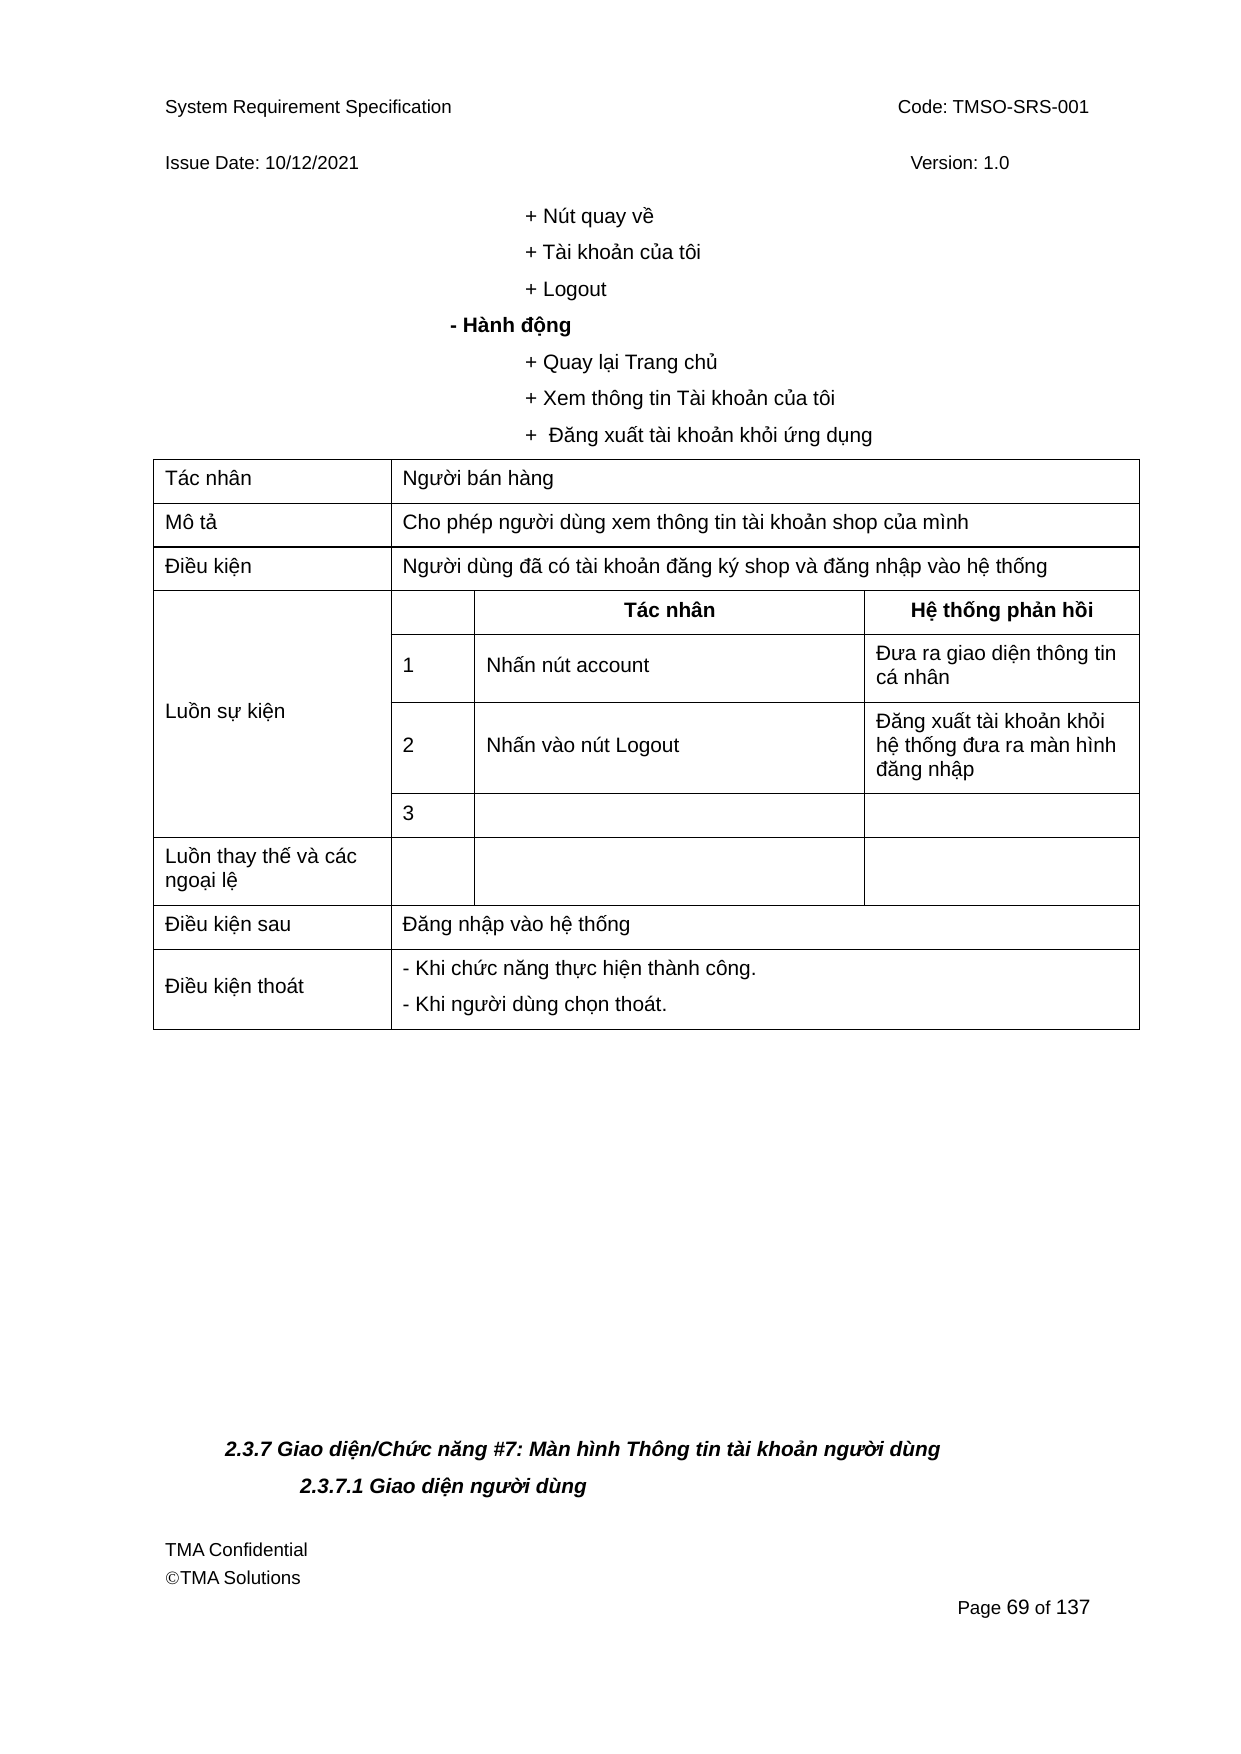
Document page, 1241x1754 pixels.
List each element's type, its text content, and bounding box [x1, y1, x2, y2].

table_header Tác nhân [154, 460, 391, 503]
table_cell Đăng xuất tài khoản khỏi hệ thống đưa ra màn hình đăng nhập [865, 703, 1139, 793]
text 2.3.7 Giao diện/Chức năng #7: Màn hình Thông tin tài khoản người dùng [150, 1437, 1090, 1461]
table_cell [475, 794, 864, 837]
table_cell 3 [392, 794, 474, 837]
text - Hành động [240, 313, 1090, 337]
table_header Người bán hàng [392, 460, 1139, 503]
table_cell Điều kiện thoát [154, 950, 391, 1029]
text + Xem thông tin Tài khoản của tôi [465, 386, 1090, 410]
table_cell [392, 838, 474, 905]
table_cell [865, 838, 1139, 905]
text + Quay lại Trang chủ [240, 349, 1090, 373]
table_cell Tác nhân [475, 591, 864, 634]
table_cell Mô tả [154, 504, 391, 546]
table_cell Đưa ra giao diện thông tin cá nhân [865, 635, 1139, 702]
table_cell Người dùng đã có tài khoản đăng ký shop và đăng nhập vào hệ thống [392, 548, 1139, 590]
table_cell Luồn sự kiện [154, 591, 391, 837]
table_cell - Khi chức năng thực hiện thành công. - Khi người dùng chọn thoát. [392, 950, 1139, 1029]
text + Tài khoản của tôi [240, 240, 1090, 264]
table_cell [392, 591, 474, 634]
table_cell Nhấn nút account [475, 635, 864, 702]
text + Nút quay về [390, 204, 1090, 228]
text + Logout [240, 277, 1090, 301]
table_cell Đăng nhập vào hệ thống [392, 906, 1139, 948]
table_cell 1 [392, 635, 474, 702]
table_cell Nhấn vào nút Logout [475, 703, 864, 793]
table_cell Cho phép người dùng xem thông tin tài khoản shop của mình [392, 504, 1139, 546]
table_cell [865, 794, 1139, 837]
text 2.3.7.1 Giao diện người dùng [240, 1473, 1090, 1497]
table_cell Điều kiện [154, 548, 391, 590]
text + Đăng xuất tài khoản khỏi ứng dụng [240, 422, 1090, 446]
table_cell 2 [392, 703, 474, 793]
table_cell Điều kiện sau [154, 906, 391, 948]
table_cell Luồn thay thế và các ngoại lệ [154, 838, 391, 905]
table_cell [475, 838, 864, 905]
table_cell Hệ thống phản hồi [865, 591, 1139, 634]
